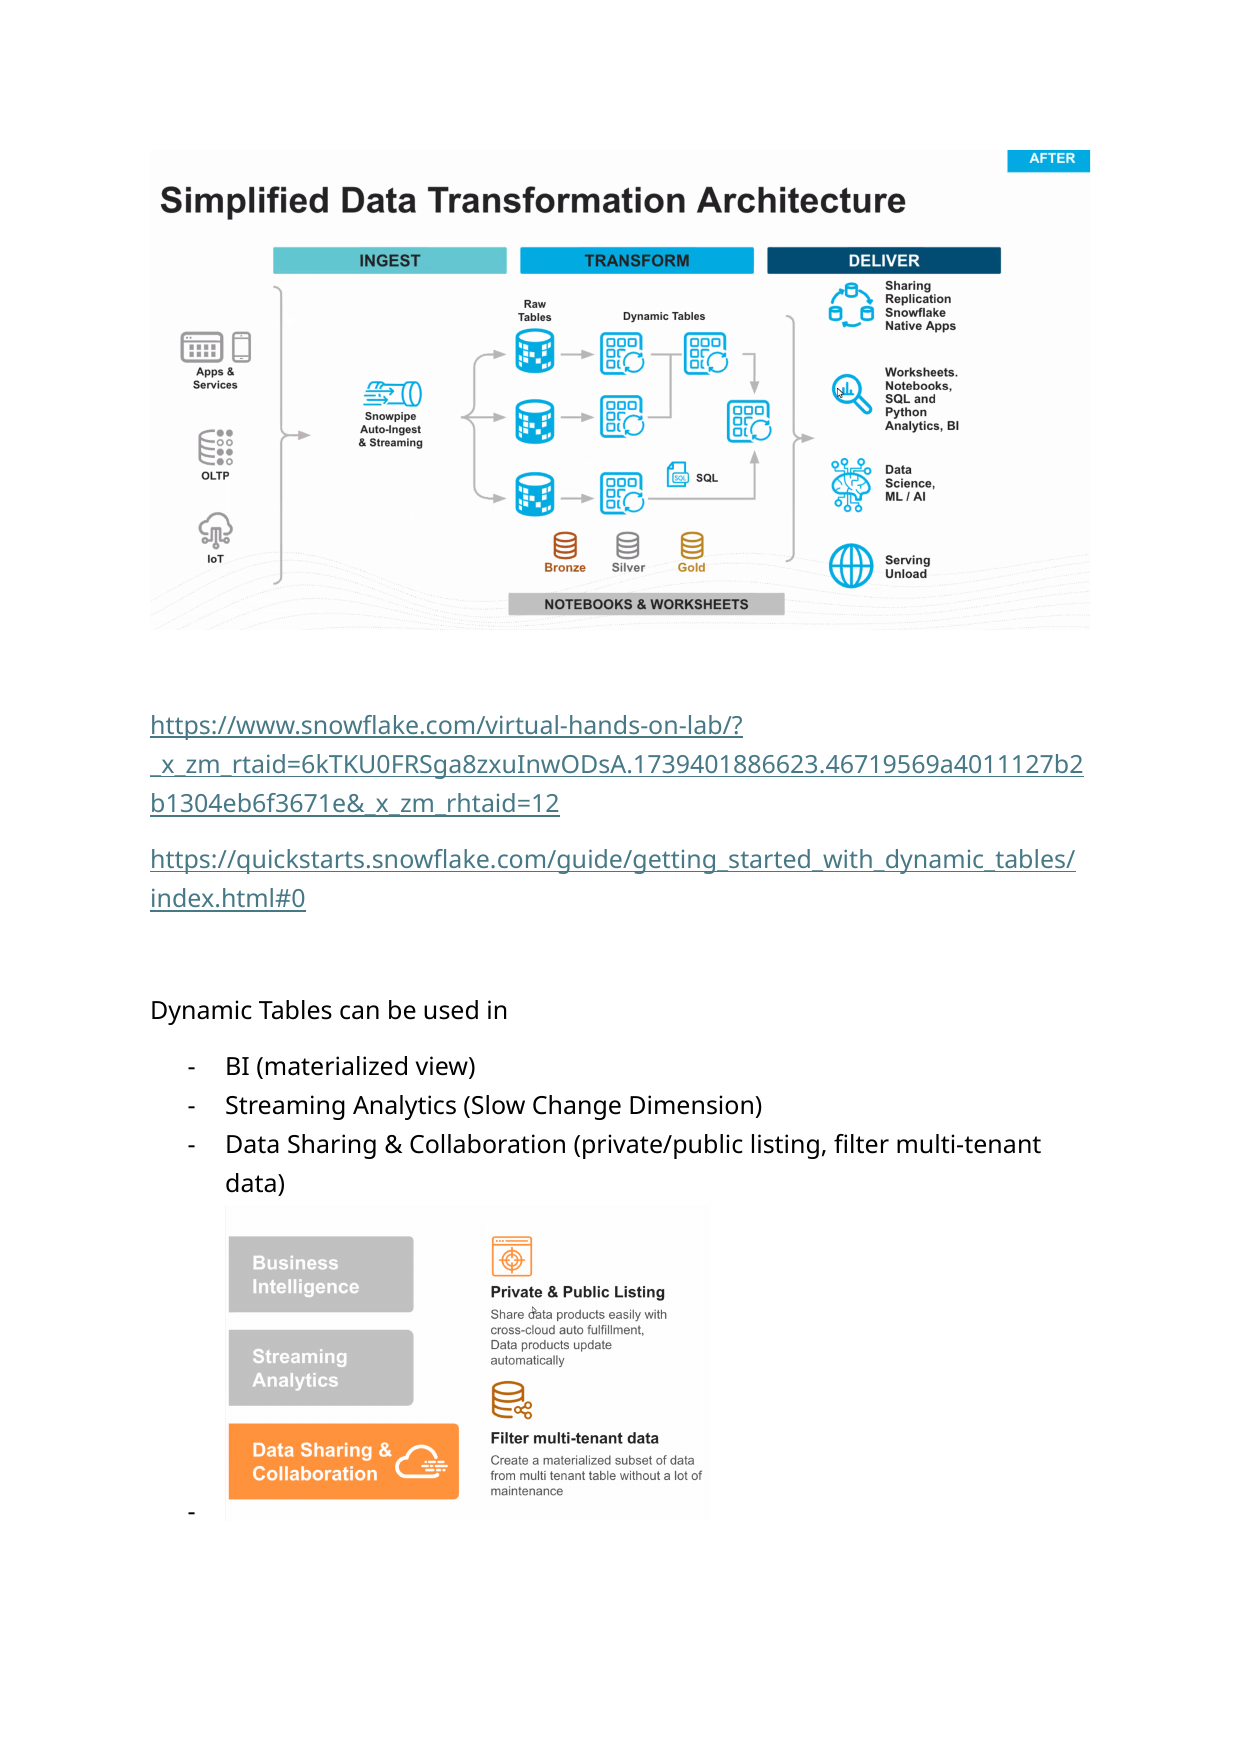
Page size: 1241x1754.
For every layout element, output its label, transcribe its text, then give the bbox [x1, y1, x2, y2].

picture [1058, 153, 1064, 162]
picture [1041, 153, 1046, 162]
picture [1067, 153, 1074, 162]
picture [150, 150, 1091, 630]
list Streaming Analytics (Slow Change Dimension) [187, 1087, 1090, 1122]
text https://www.snowflake.com/virtual-hands-on-lab/?_x_zm_rtaid=6kTKU0FRSga8zxuInwODsA.1739401886623.46719569a4011127b2b1304eb6f3671e&_x_zm_rhtaid=12 [150, 707, 1090, 820]
picture [225, 1205, 711, 1521]
text https://quickstarts.snowflake.com/guide/getting_started_with_dynamic_tables/index.html#0 [150, 842, 1090, 915]
text Dynamic Tables can be used in [150, 992, 1090, 1027]
picture [1049, 153, 1055, 162]
list Data Sharing & Collaboration (private/public listing, filter multi-tenant data) [187, 1127, 1090, 1200]
list BI (materialized view) [187, 1048, 1090, 1082]
